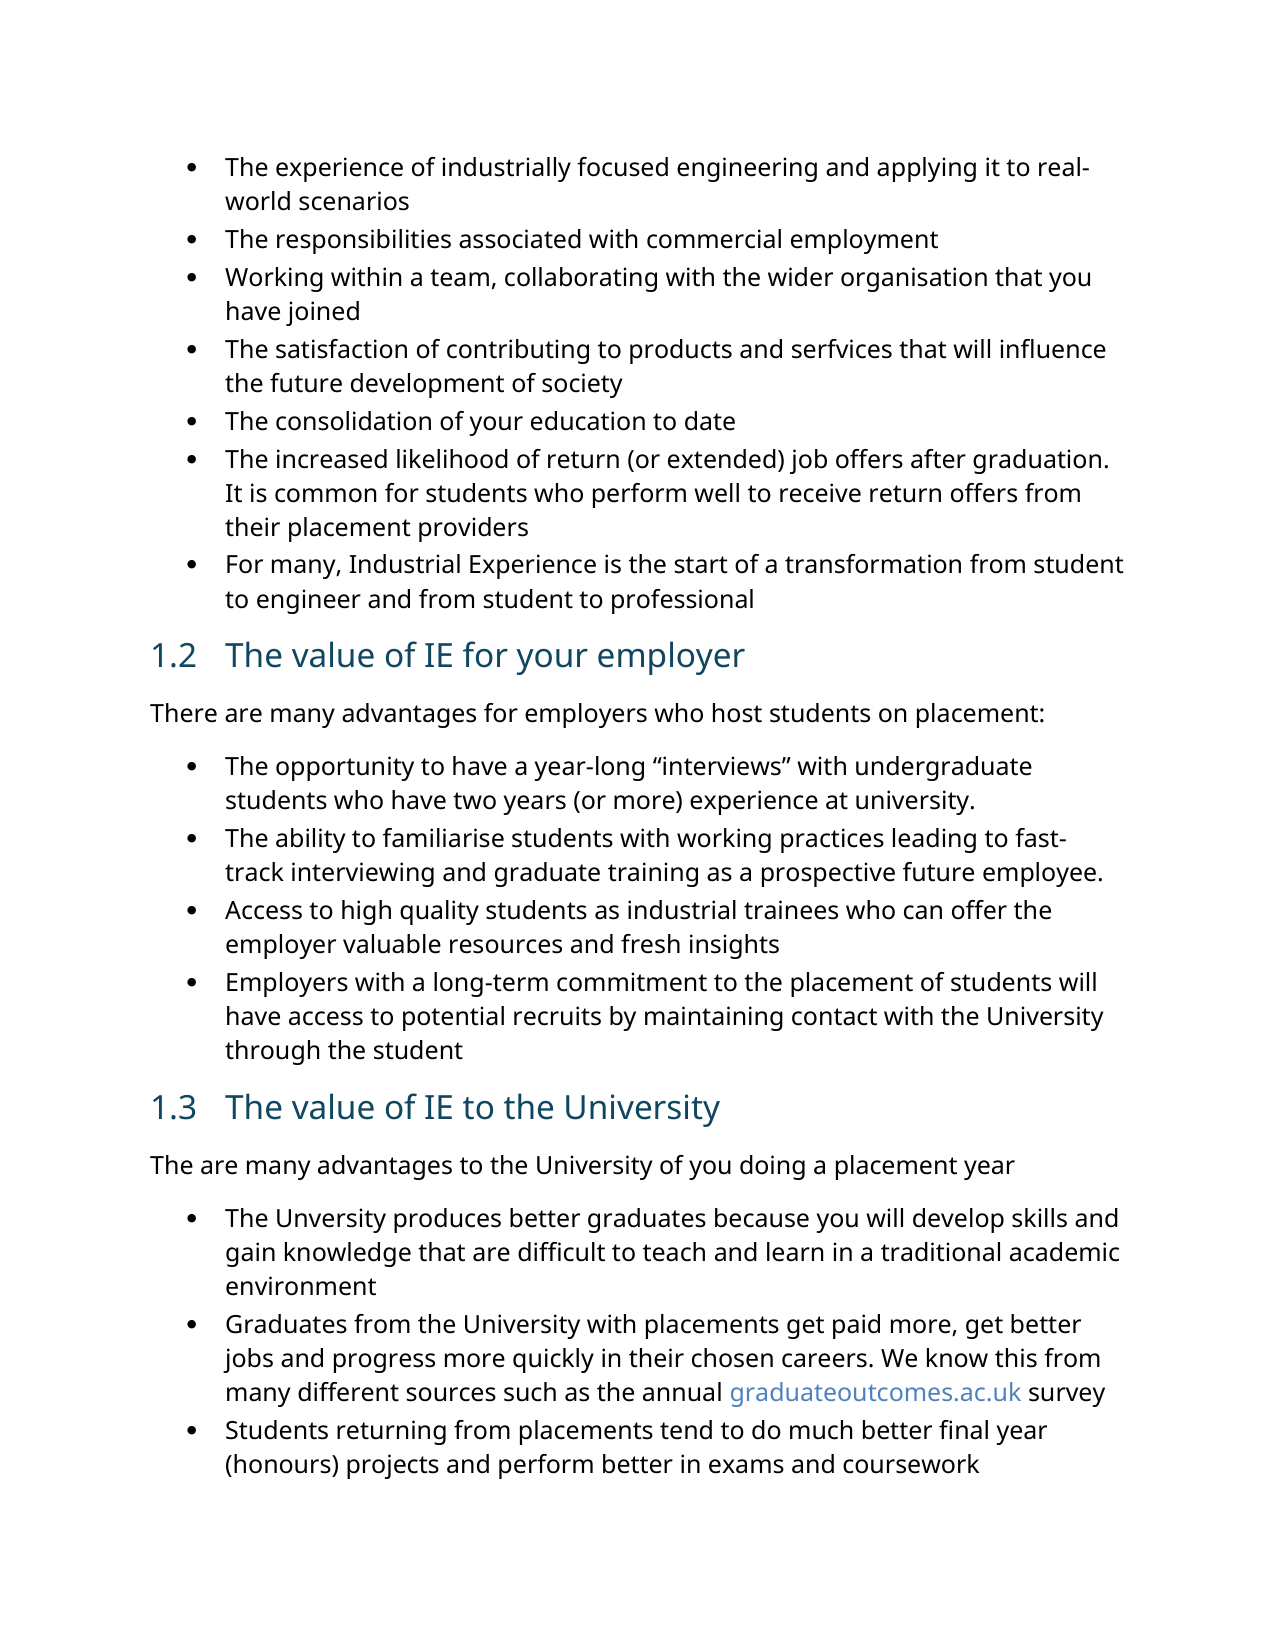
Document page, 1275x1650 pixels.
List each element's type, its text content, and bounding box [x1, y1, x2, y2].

list The satisfaction of contributing to products and serfvices that will influence the future development of society [187, 332, 1125, 400]
list For many, Industrial Experience is the start of a transformation from student to engineer and from student to professional [187, 547, 1125, 615]
list Access to high quality students as industrial trainees who can offer the employer valuable resources and fresh insights [187, 893, 1125, 961]
list The ability to familiarise students with working practices leading to fast-track interviewing and graduate training as a prospective future employee. [187, 821, 1125, 889]
list Graduates from the University with placements get paid more, get better jobs and progress more quickly in their chosen careers. We know this from many different sources such as the annual graduateoutcomes.ac.uk survey [187, 1306, 1125, 1408]
list Working within a team, collaborating with the wider organisation that you have joined [187, 260, 1125, 328]
list The responsibilities associated with commercial employment [187, 222, 1125, 256]
subtitle 1.3 The value of IE to the University [150, 1083, 1125, 1129]
list The consolidation of your education to date [187, 403, 1125, 437]
list The experience of industrially focused engineering and applying it to real-world scenarios [187, 150, 1125, 218]
text The are many advantages to the University of you doing a placement year [150, 1148, 1125, 1182]
list The opportunity to have a year-long “interviews” with undergraduate students who have two years (or more) experience at university. [187, 749, 1125, 817]
list The Unversity produces better graduates because you will develop skills and gain knowledge that are difficult to teach and learn in a traditional academic environment [187, 1200, 1125, 1303]
subtitle 1.2 The value of IE for your employer [150, 632, 1125, 677]
list Employers with a long-term commitment to the placement of students will have access to potential recruits by maintaining contact with the University through the student [187, 964, 1125, 1067]
list Students returning from placements tend to do much better final year (honours) projects and perform better in exams and coursework [187, 1412, 1125, 1480]
text There are many advantages for employers who host students on placement: [150, 696, 1125, 730]
list The increased likelihood of return (or extended) job offers after graduation. It is common for students who perform well to receive return offers from their placement providers [187, 441, 1125, 543]
